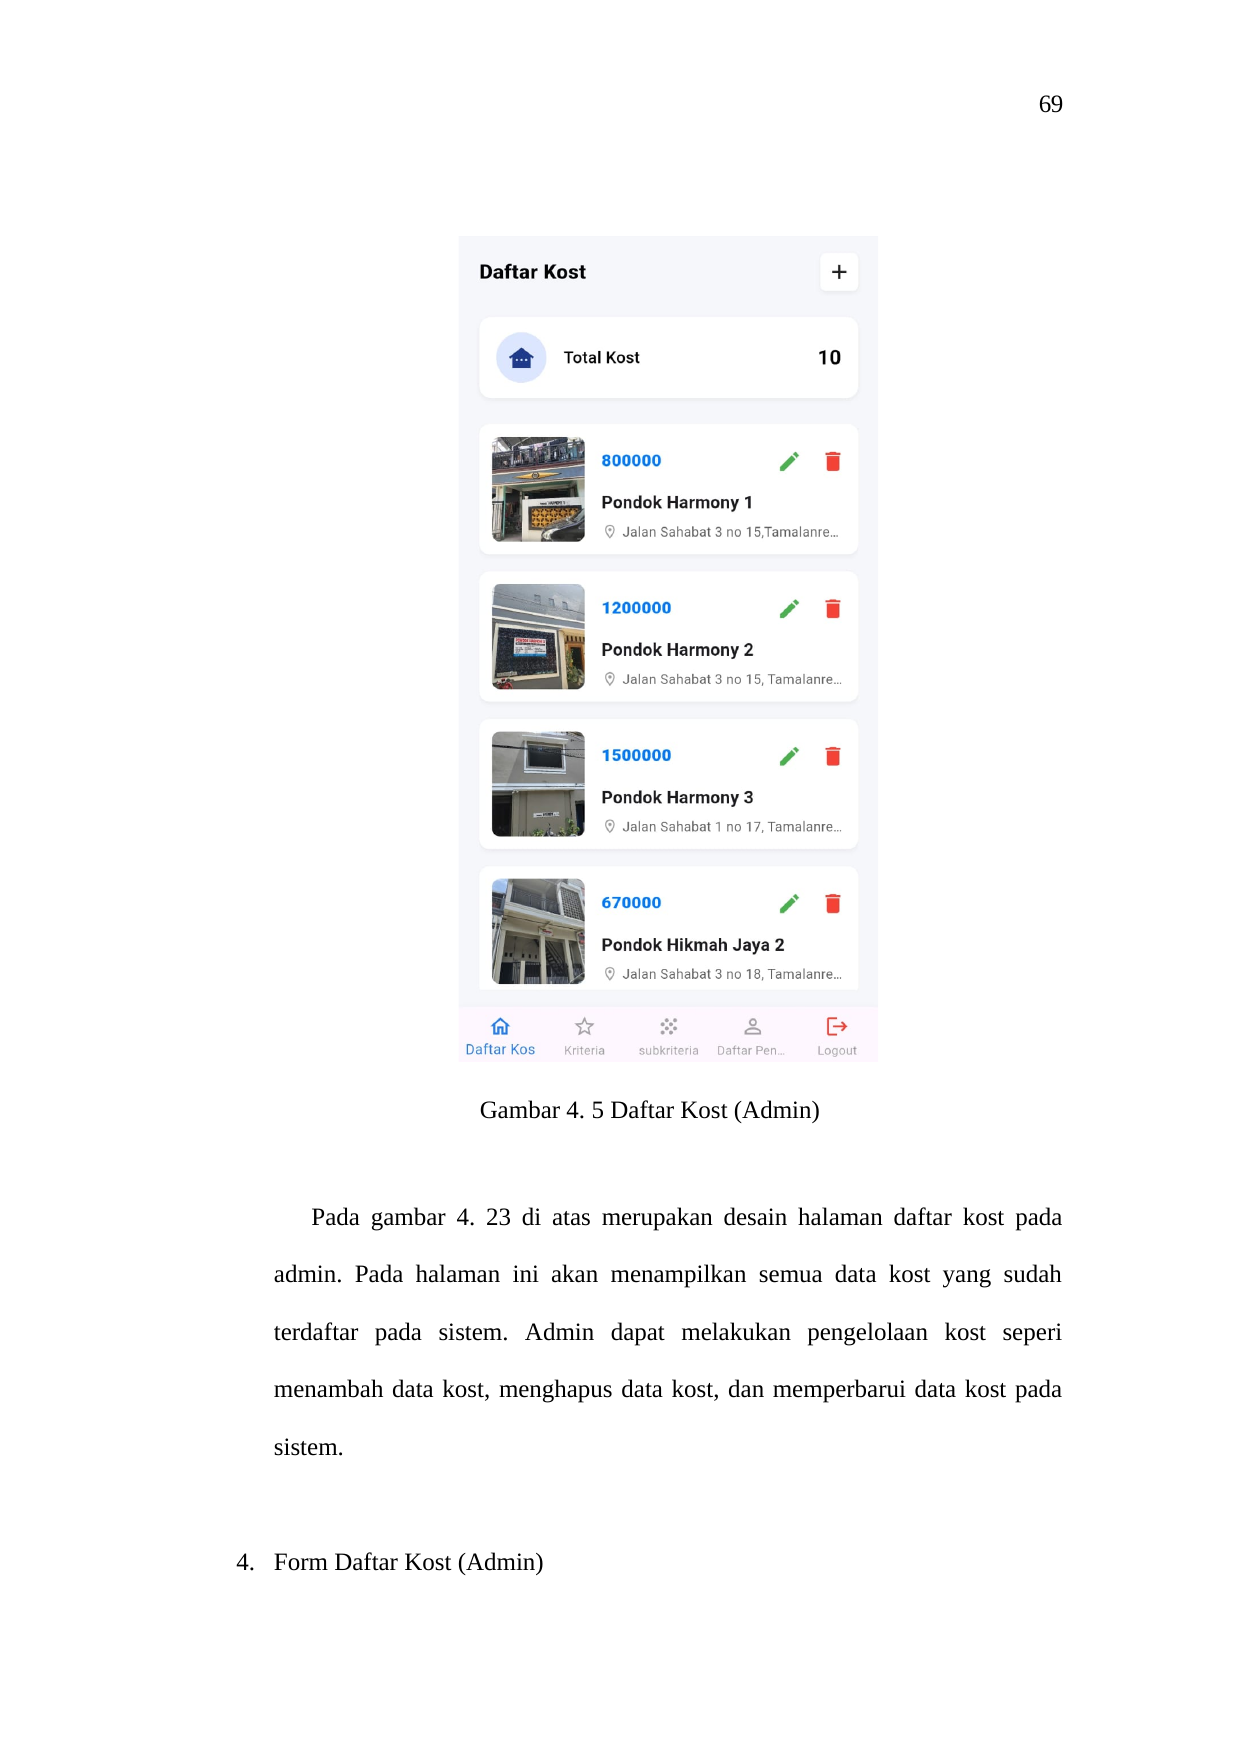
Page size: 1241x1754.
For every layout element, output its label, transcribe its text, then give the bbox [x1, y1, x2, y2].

picture [458, 236, 879, 1062]
text Gambar 4. 5 Daftar Kost (Admin) [236, 1095, 1063, 1123]
list Form Daftar Kost (Admin) [236, 1547, 1063, 1576]
list Pada gambar 4. 23 di atas merupakan desain halaman daftar kost pada admin. Pada halaman ini akan menampilkan semua data kost yang sudah terdaftar pada sistem. Admin dapat melakukan pengelolaan kost seperi menambah data kost, menghapus data kost, dan memperbarui data kost pada sistem. [274, 1202, 1063, 1461]
